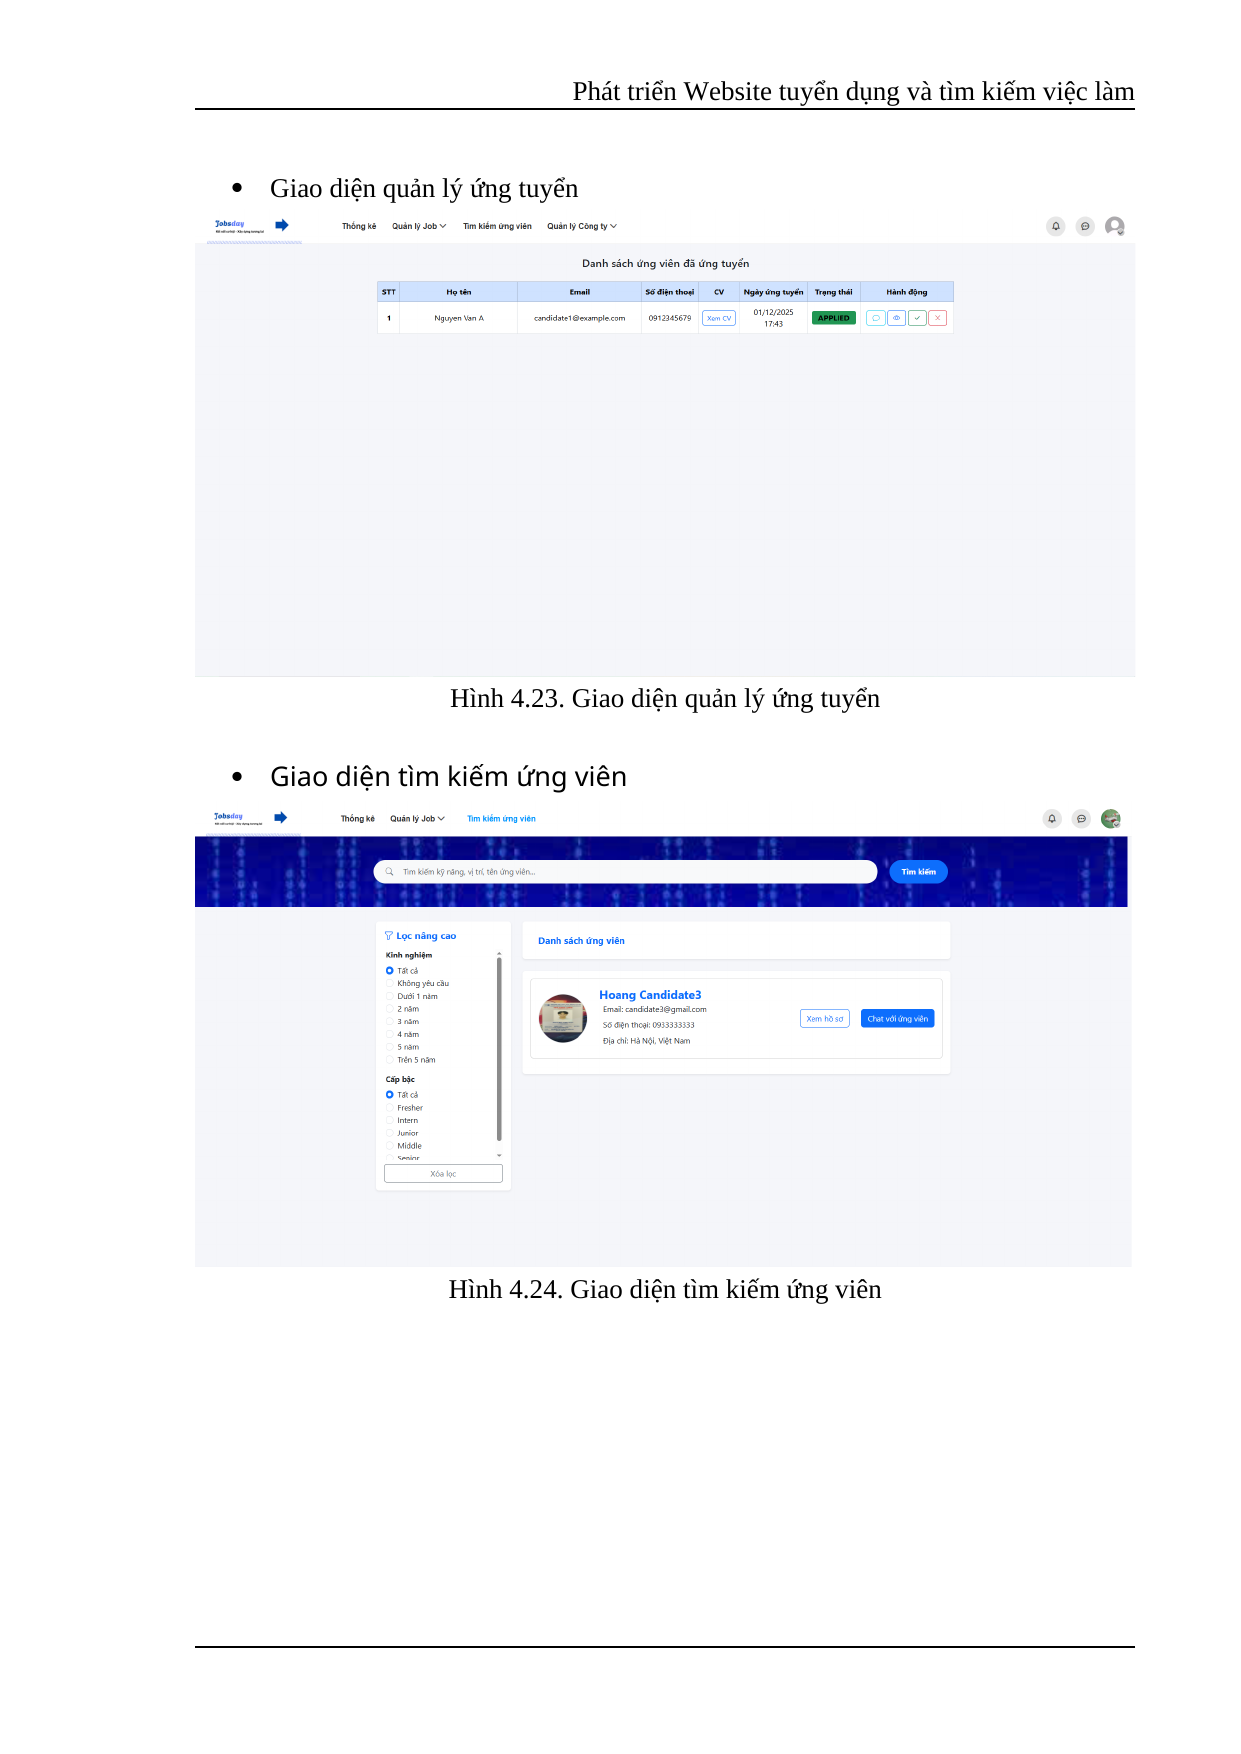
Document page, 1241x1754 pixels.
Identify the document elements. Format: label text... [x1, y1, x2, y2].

list Giao diện quản lý ứng tuyển [195, 172, 1135, 203]
text Hình 4.24. Giao diện tìm kiếm ứng viên [195, 1273, 1135, 1304]
text Hình 4.23. Giao diện quản lý ứng tuyển [195, 682, 1135, 714]
picture [195, 209, 1136, 677]
picture [195, 801, 1132, 1267]
list Giao diện tìm kiếm ứng viên [195, 757, 1135, 794]
